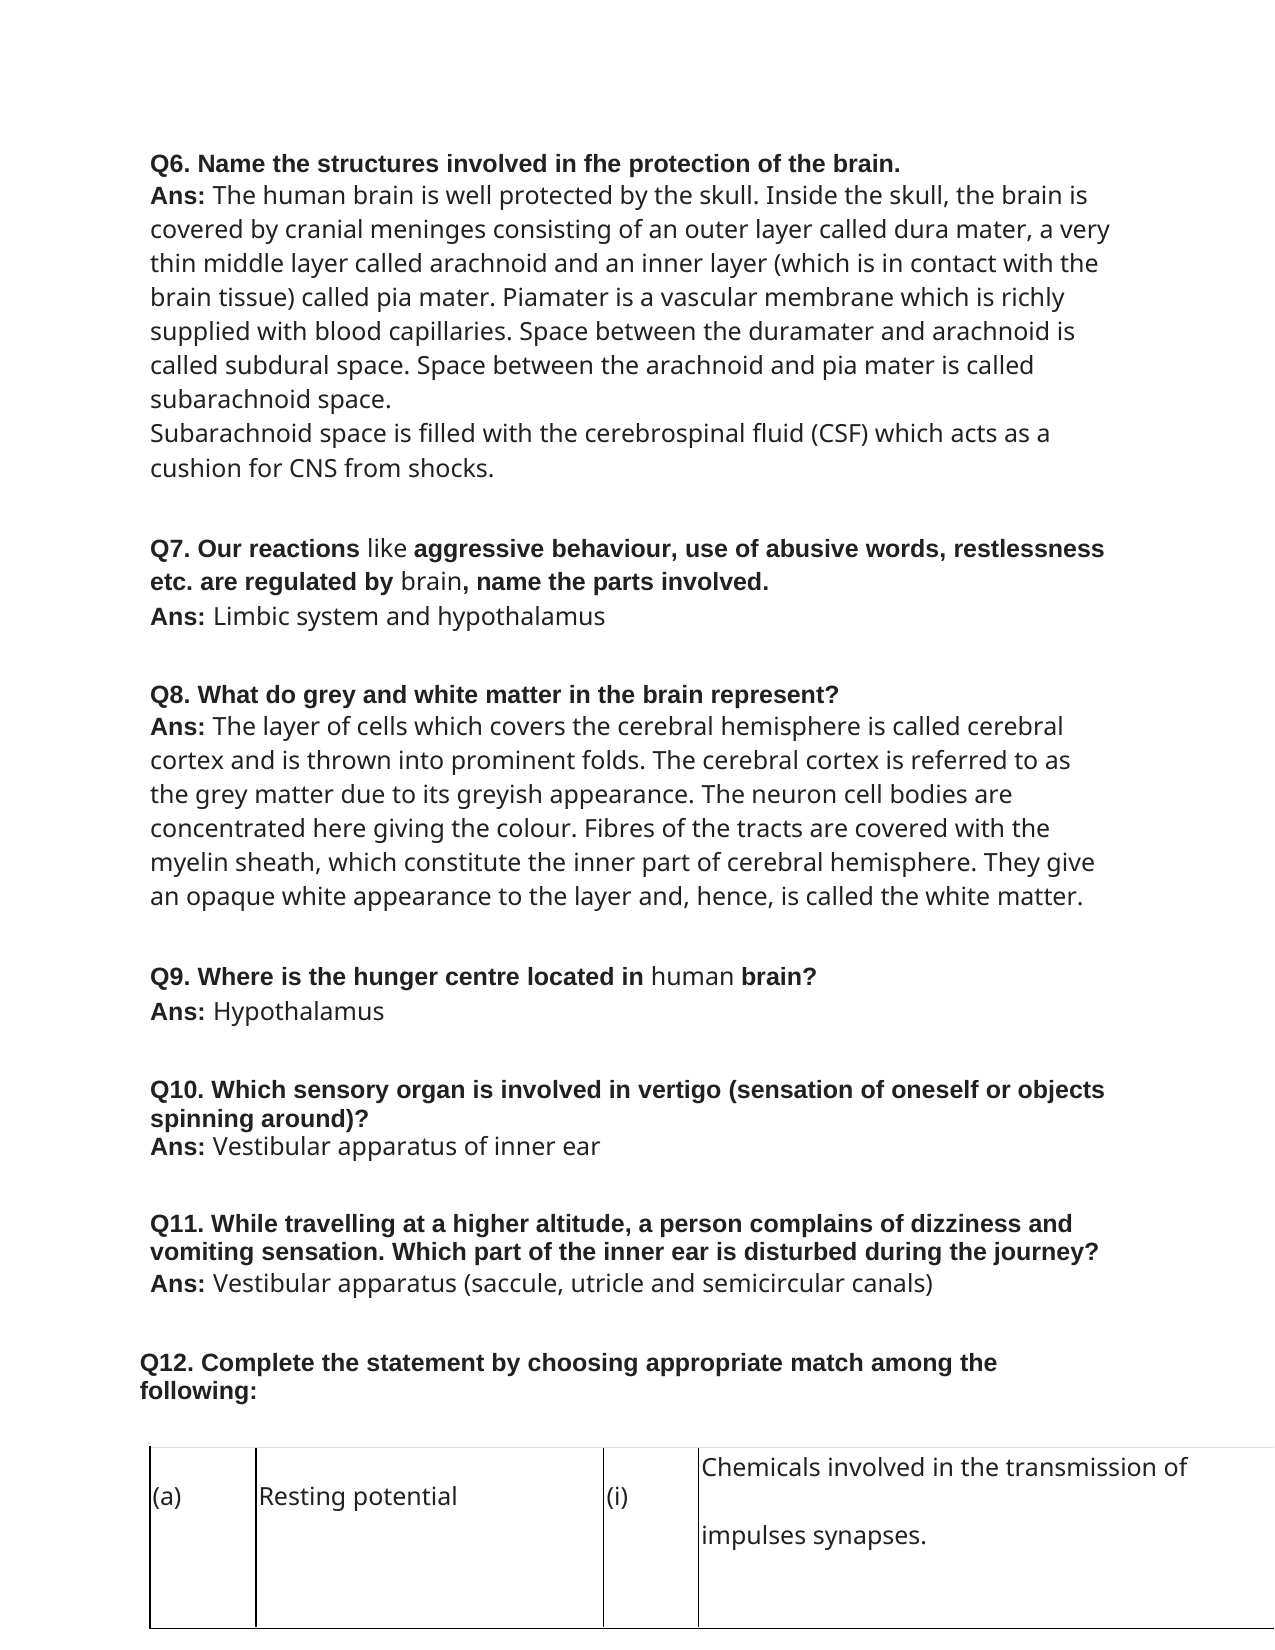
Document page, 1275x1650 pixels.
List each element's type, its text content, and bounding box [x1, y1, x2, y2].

subtitle Q7. Our reactions like aggressive behaviour, use of abusive words, restlessness etc. are regulated by brain, name the parts involved. [150, 531, 1111, 597]
subtitle Q6. Name the structures involved in fhe protection of the brain. [150, 149, 1275, 178]
text Ans: The human brain is well protected by the skull. Inside the skull, the brain is covered by cranial meninges consisting of an outer layer called dura mater, a very thin middle layer called arachnoid and an inner layer (which is in contact with the brain tissue) called pia mater. Piamater is a vascular membrane which is richly supplied with blood capillaries. Space between the duramater and arachnoid is called subdural space. Space between the arachnoid and pia mater is called subarachnoid space. [150, 178, 1124, 416]
text Q9. Where is the hunger centre located in human brain? Ans: Hypothalamus [150, 959, 860, 1028]
text Ans: The layer of cells which covers the cerebral hemisphere is called cerebral cortex and is thrown into prominent folds. The cerebral cortex is referred to as the grey matter due to its greyish appearance. The neuron cell bodies are concentrated here giving the colour. Fibres of the tracts are covered with the myelin sheath, which constitute the inner part of cerebral hemisphere. They give an opaque white appearance to the layer and, hence, is called the white matter. [150, 709, 1111, 913]
subtitle Q10. Which sensory organ is involved in vertigo (sensation of oneself or objects spinning around)? [150, 1075, 1111, 1132]
text Ans: Vestibular apparatus of inner ear [150, 1132, 1275, 1161]
text Ans: Limbic system and hypothalamus [150, 598, 1275, 632]
text Subarachnoid space is filled with the cerebrospinal fluid (CSF) which acts as a cushion for CNS from shocks. [150, 416, 1111, 485]
subtitle Q8. What do grey and white matter in the brain represent? [150, 679, 1275, 708]
text Q11. While travelling at a higher altitude, a person complains of dizziness and vomiting sensation. Which part of the inner ear is disturbed during the journey? Ans: Vestibular apparatus (saccule, utricle and semicircular canals) [150, 1209, 1111, 1300]
subtitle Q12. Complete the statement by choosing appropriate match among the following: [139, 1347, 1111, 1405]
